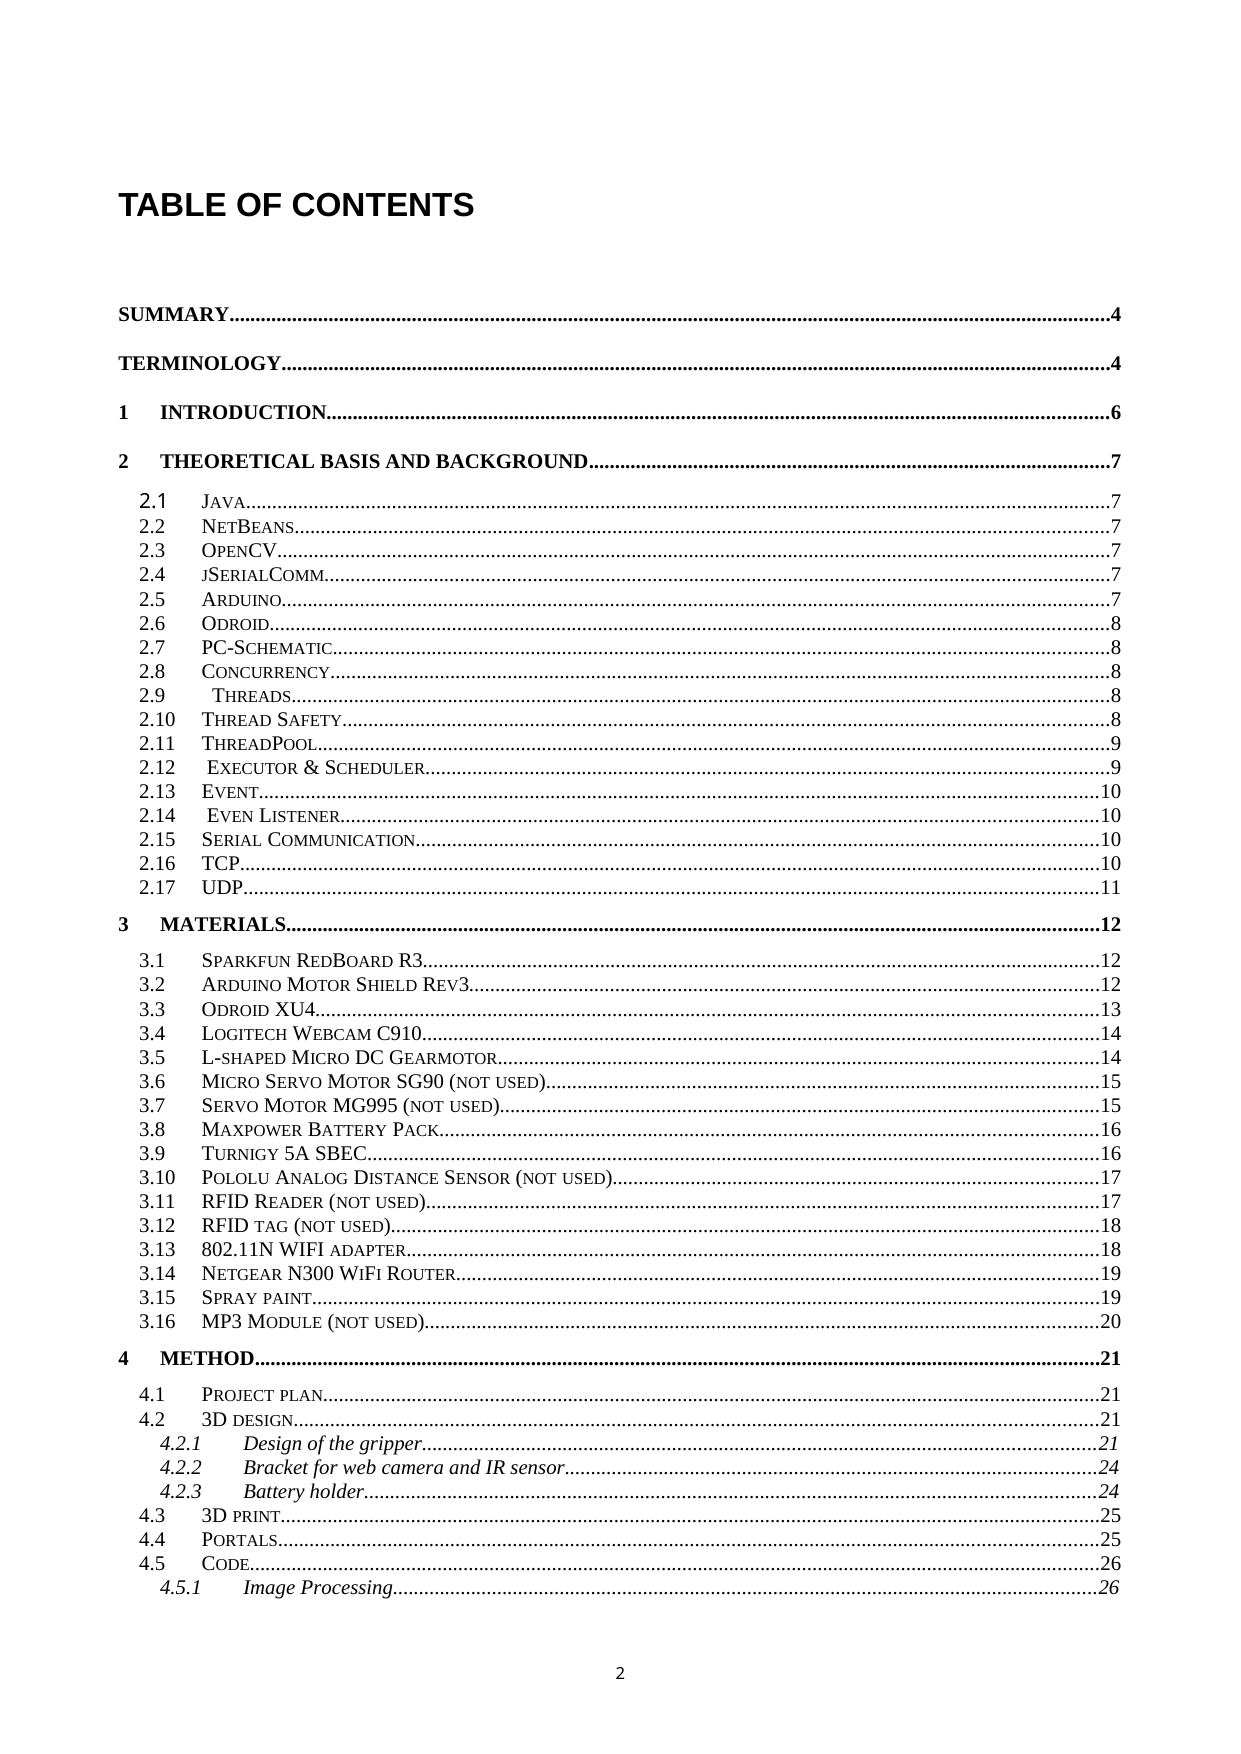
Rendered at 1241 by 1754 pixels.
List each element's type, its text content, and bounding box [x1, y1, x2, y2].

text Table of contents [118, 185, 1122, 224]
